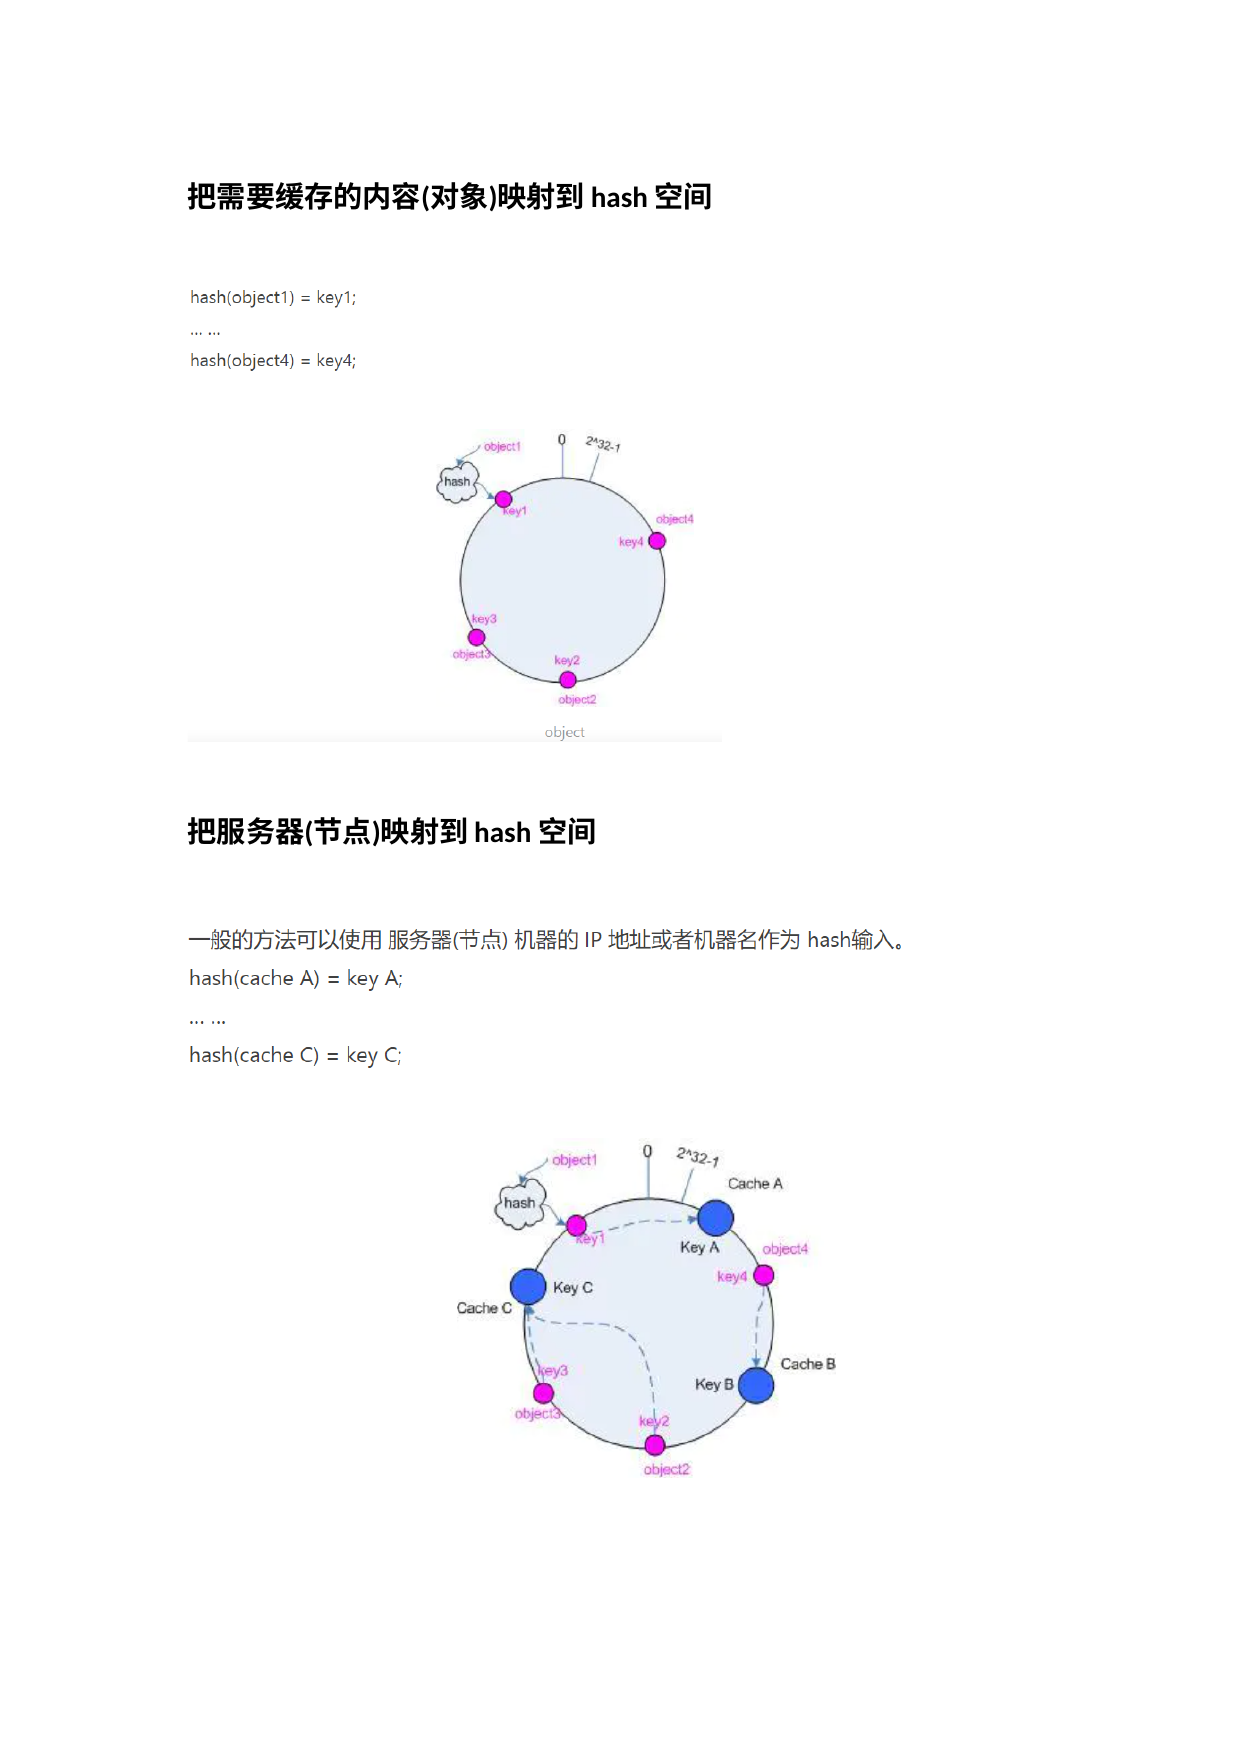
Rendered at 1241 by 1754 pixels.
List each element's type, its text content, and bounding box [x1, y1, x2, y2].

subtitle 把服务器(节点)映射到hash 空间 [187, 797, 1053, 862]
picture [187, 916, 908, 1485]
picture [187, 280, 722, 747]
subtitle 把需要缓存的内容(对象)映射到hash 空间 [187, 162, 1053, 227]
